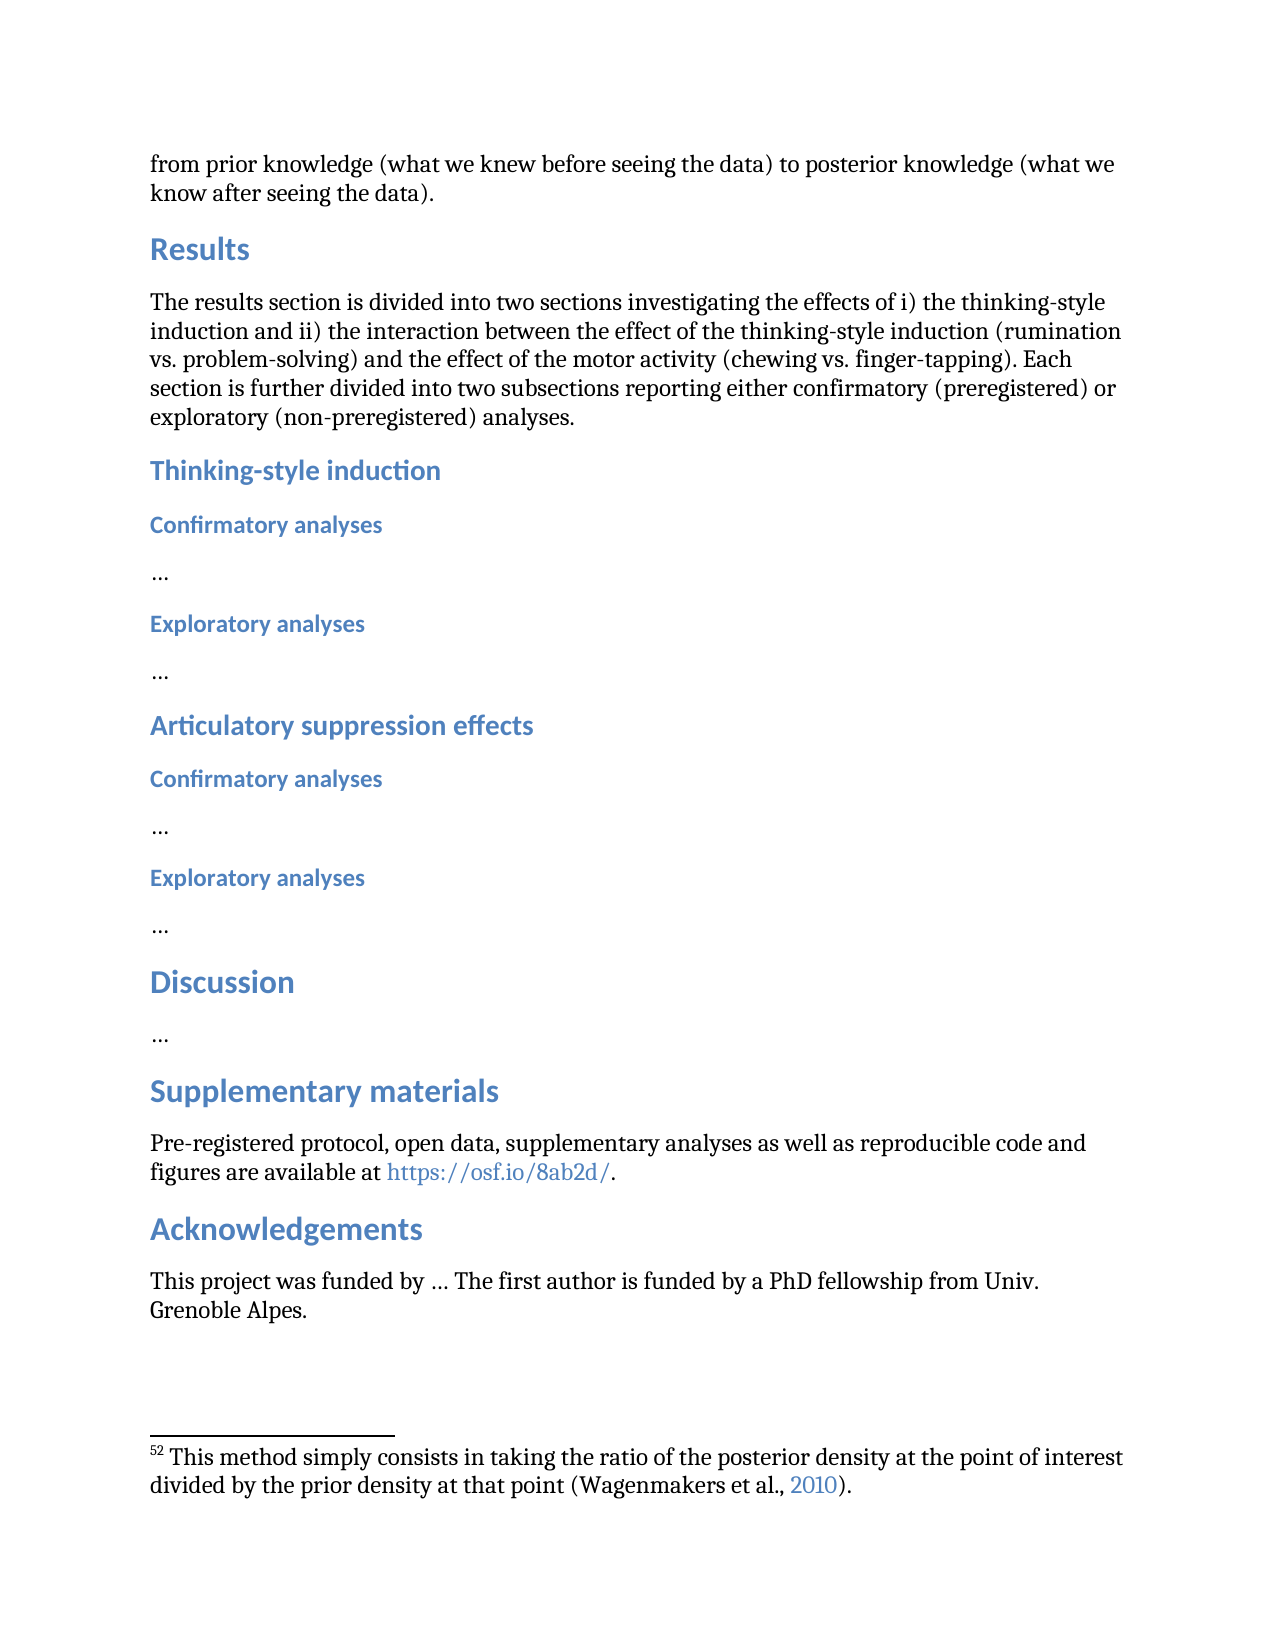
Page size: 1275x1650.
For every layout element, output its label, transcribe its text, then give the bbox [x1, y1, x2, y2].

text … [150, 812, 1125, 841]
subtitle Discussion [150, 961, 1125, 1001]
subtitle Results [150, 228, 1125, 269]
text … [150, 657, 1125, 686]
subtitle Supplementary materials [150, 1070, 1125, 1111]
subtitle Confirmatory analyses [150, 763, 1125, 793]
text … [150, 911, 1125, 940]
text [150, 150, 1125, 207]
subtitle Acknowledgements [150, 1208, 1125, 1248]
subtitle Exploratory analyses [150, 862, 1125, 892]
text Pre-registered protocol, open data, supplementary analyses as well as reproducible code and figures are available at https://osf.io/8ab2d/. [150, 1129, 1125, 1187]
subtitle Confirmatory analyses [150, 509, 1125, 539]
subtitle Articulatory suppression effects [150, 707, 1125, 742]
text … [150, 558, 1125, 587]
text This project was funded by … The first author is funded by a PhD fellowship from Univ. Grenoble Alpes. [150, 1267, 1125, 1324]
text The results section is divided into two sections investigating the effects of i) the thinking-style induction and ii) the interaction between the effect of the thinking-style induction (rumination vs. problem-solving) and the effect of the motor activity (chewing vs. finger-tapping). Each section is further divided into two subsections reporting either confirmatory (preregistered) or exploratory (non-preregistered) analyses. [150, 288, 1125, 432]
subtitle Exploratory analyses [150, 608, 1125, 638]
subtitle Thinking-style induction [150, 452, 1125, 488]
text … [150, 1020, 1125, 1049]
